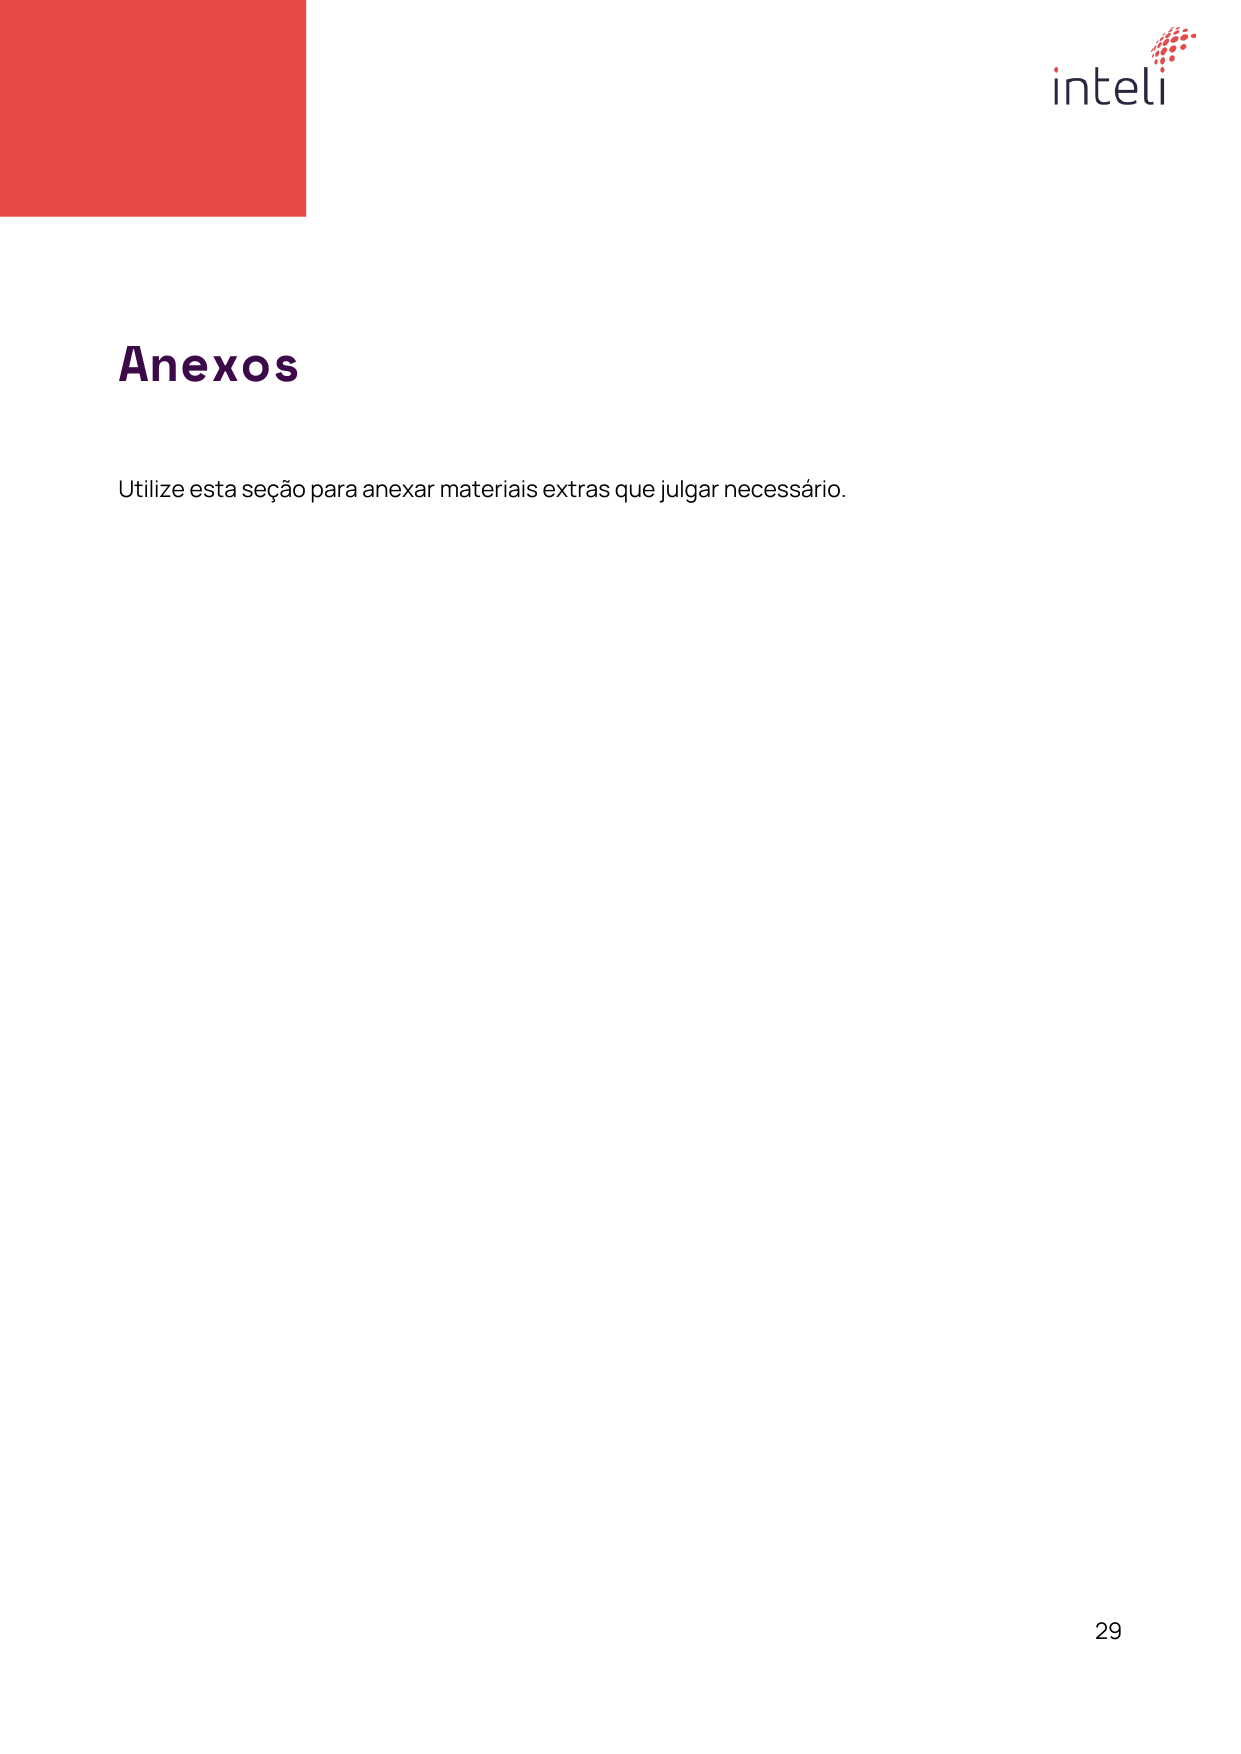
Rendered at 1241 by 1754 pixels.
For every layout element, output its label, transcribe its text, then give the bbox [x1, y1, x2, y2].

picture [0, 0, 307, 217]
picture [1054, 27, 1197, 105]
text Utilize esta seção para anexar materiais extras que julgar necessário. [118, 473, 1122, 504]
subtitle Anexos [118, 326, 1122, 399]
